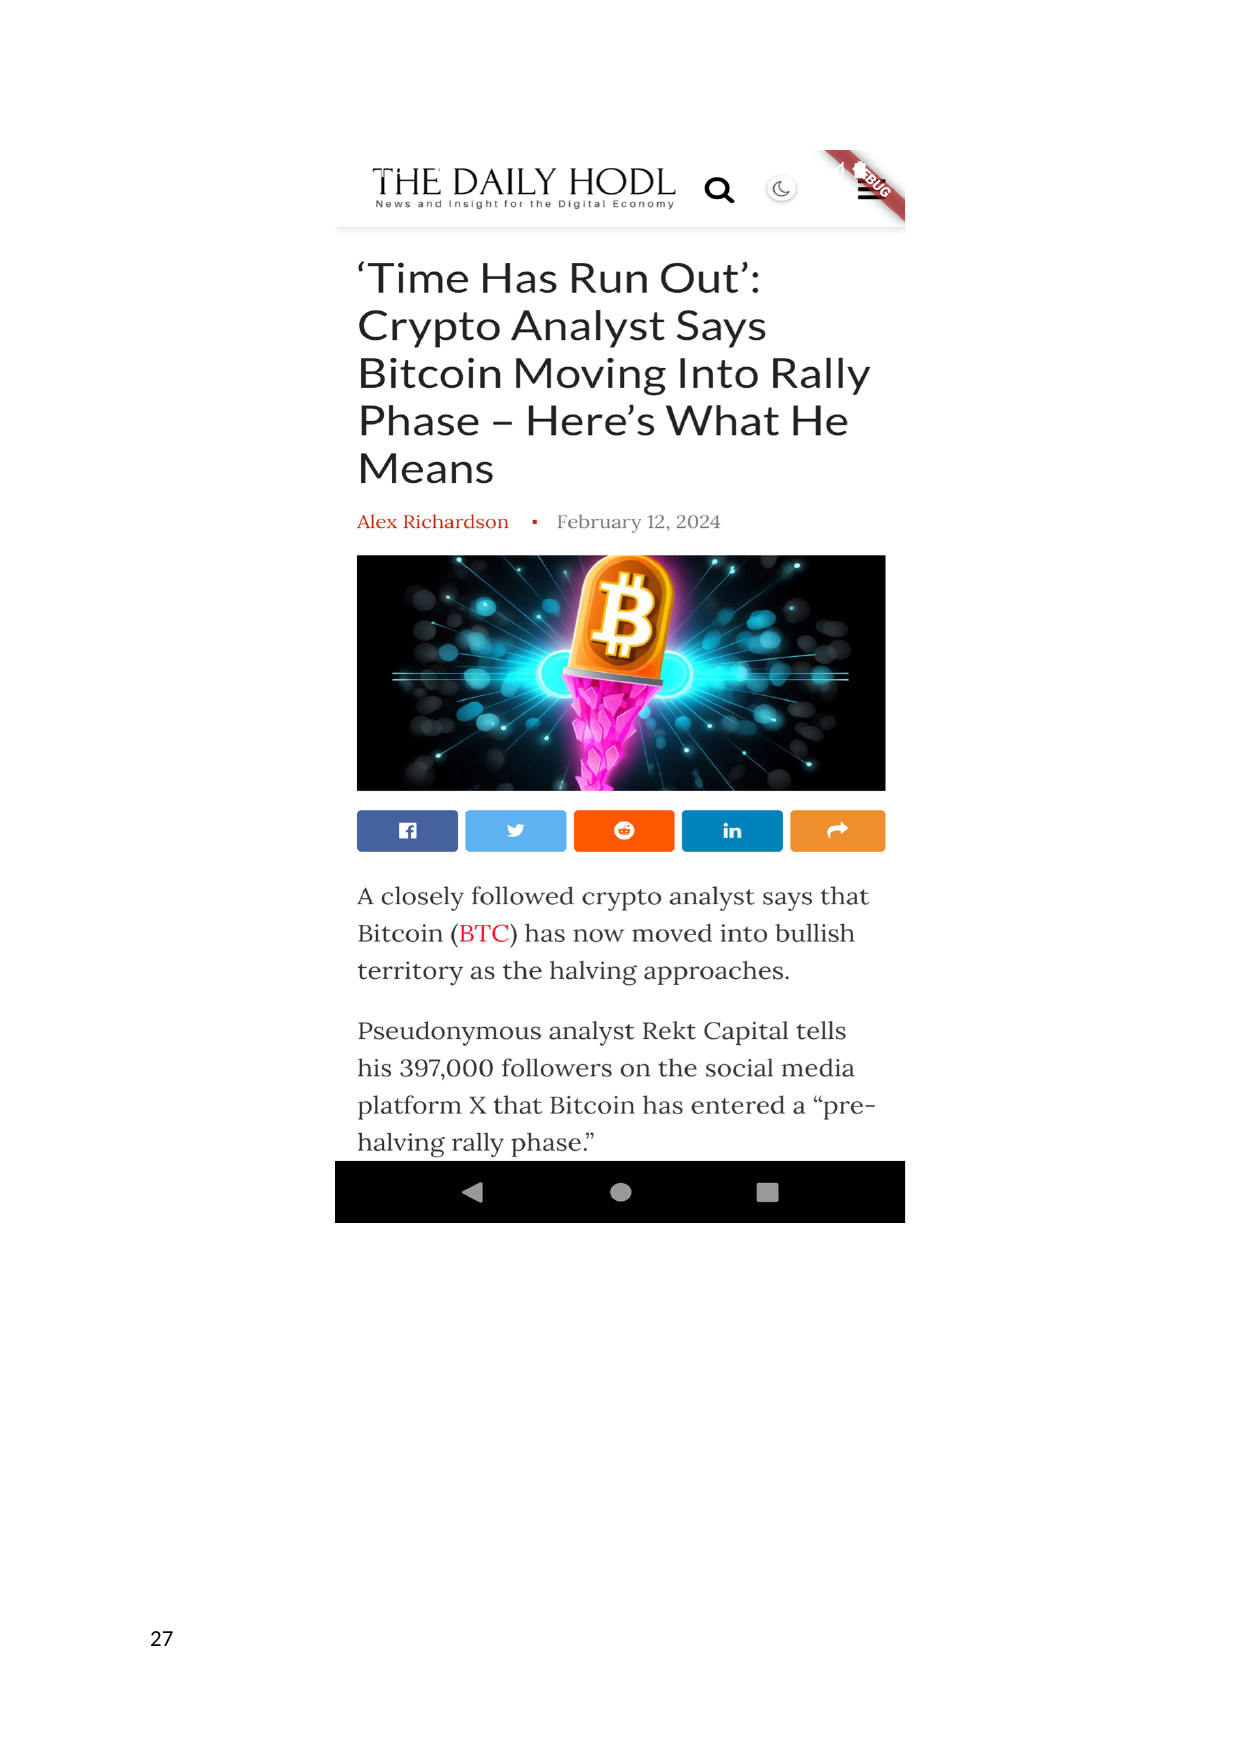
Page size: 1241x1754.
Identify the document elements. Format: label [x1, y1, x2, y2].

picture [335, 150, 905, 1223]
